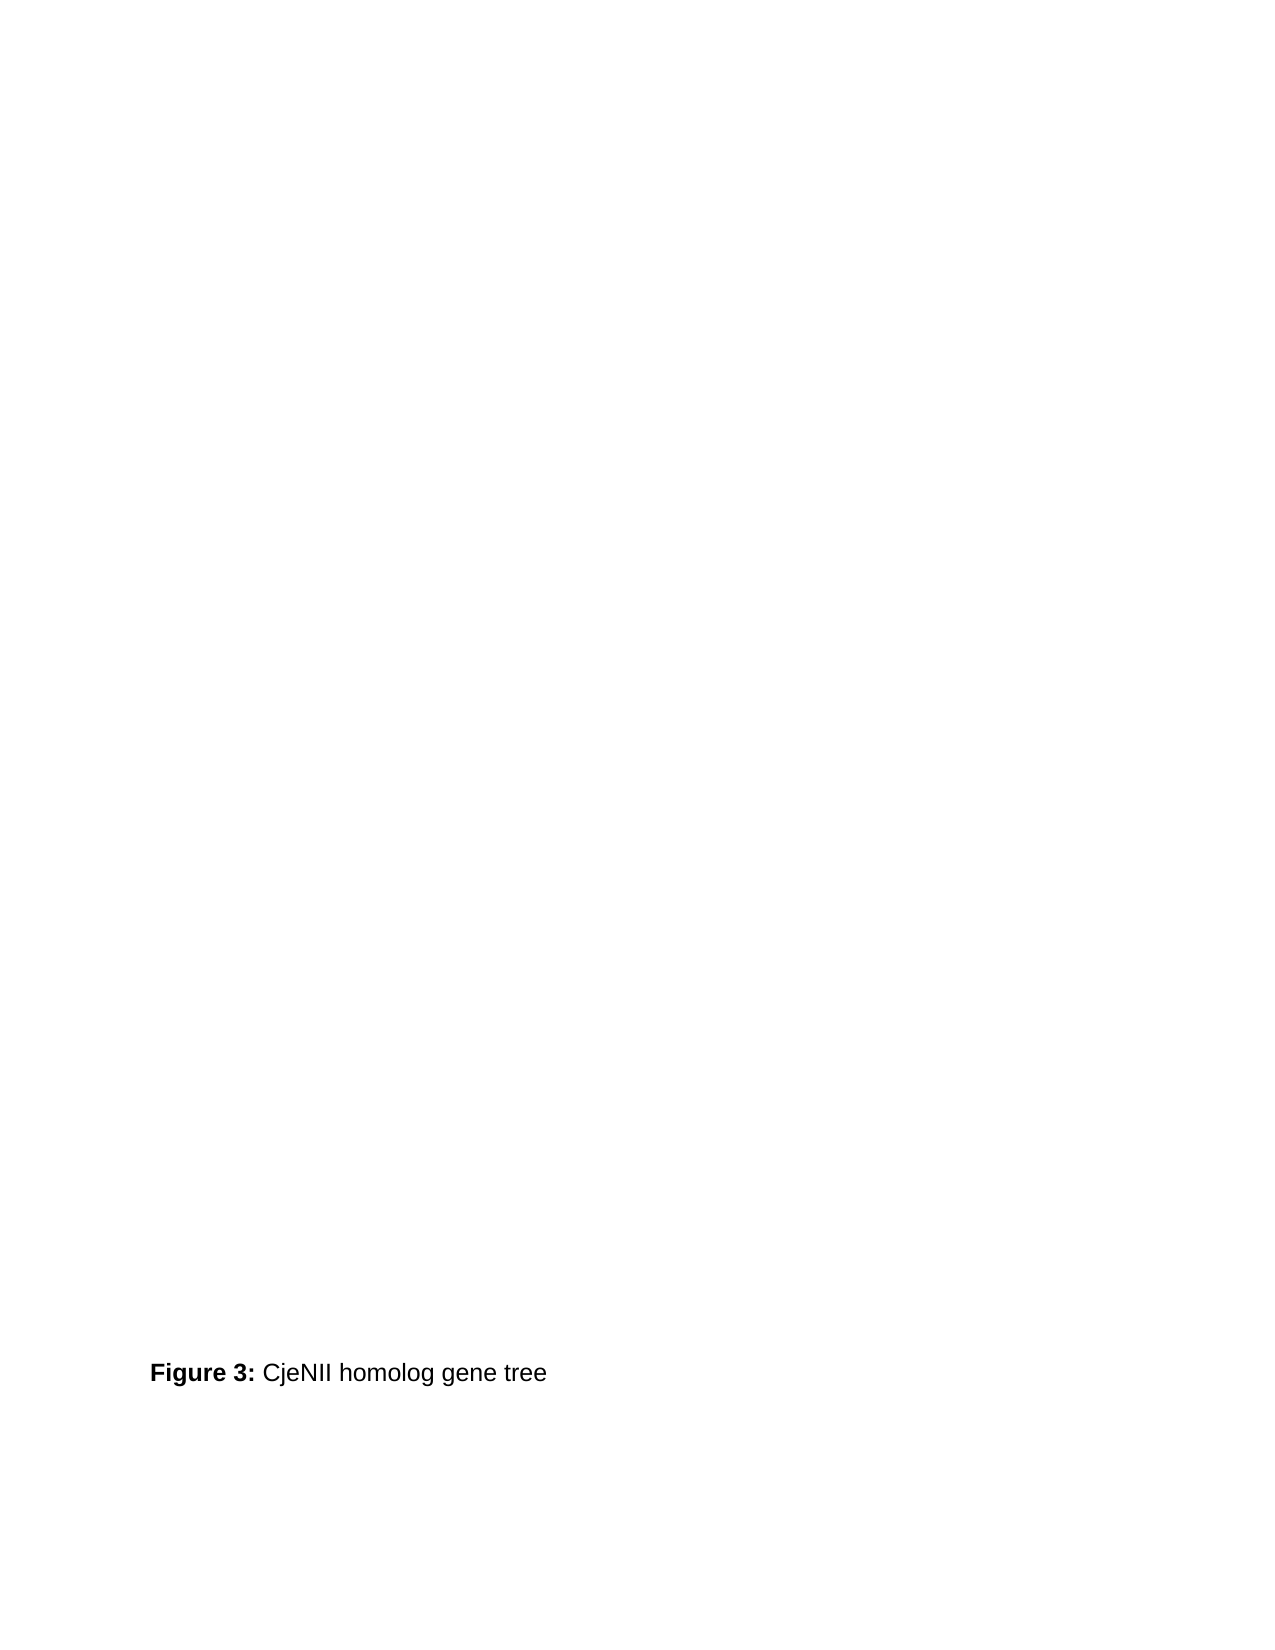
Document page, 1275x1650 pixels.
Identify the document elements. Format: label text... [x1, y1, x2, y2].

text Figure 3: CjeNII homolog gene tree [150, 1357, 1125, 1386]
